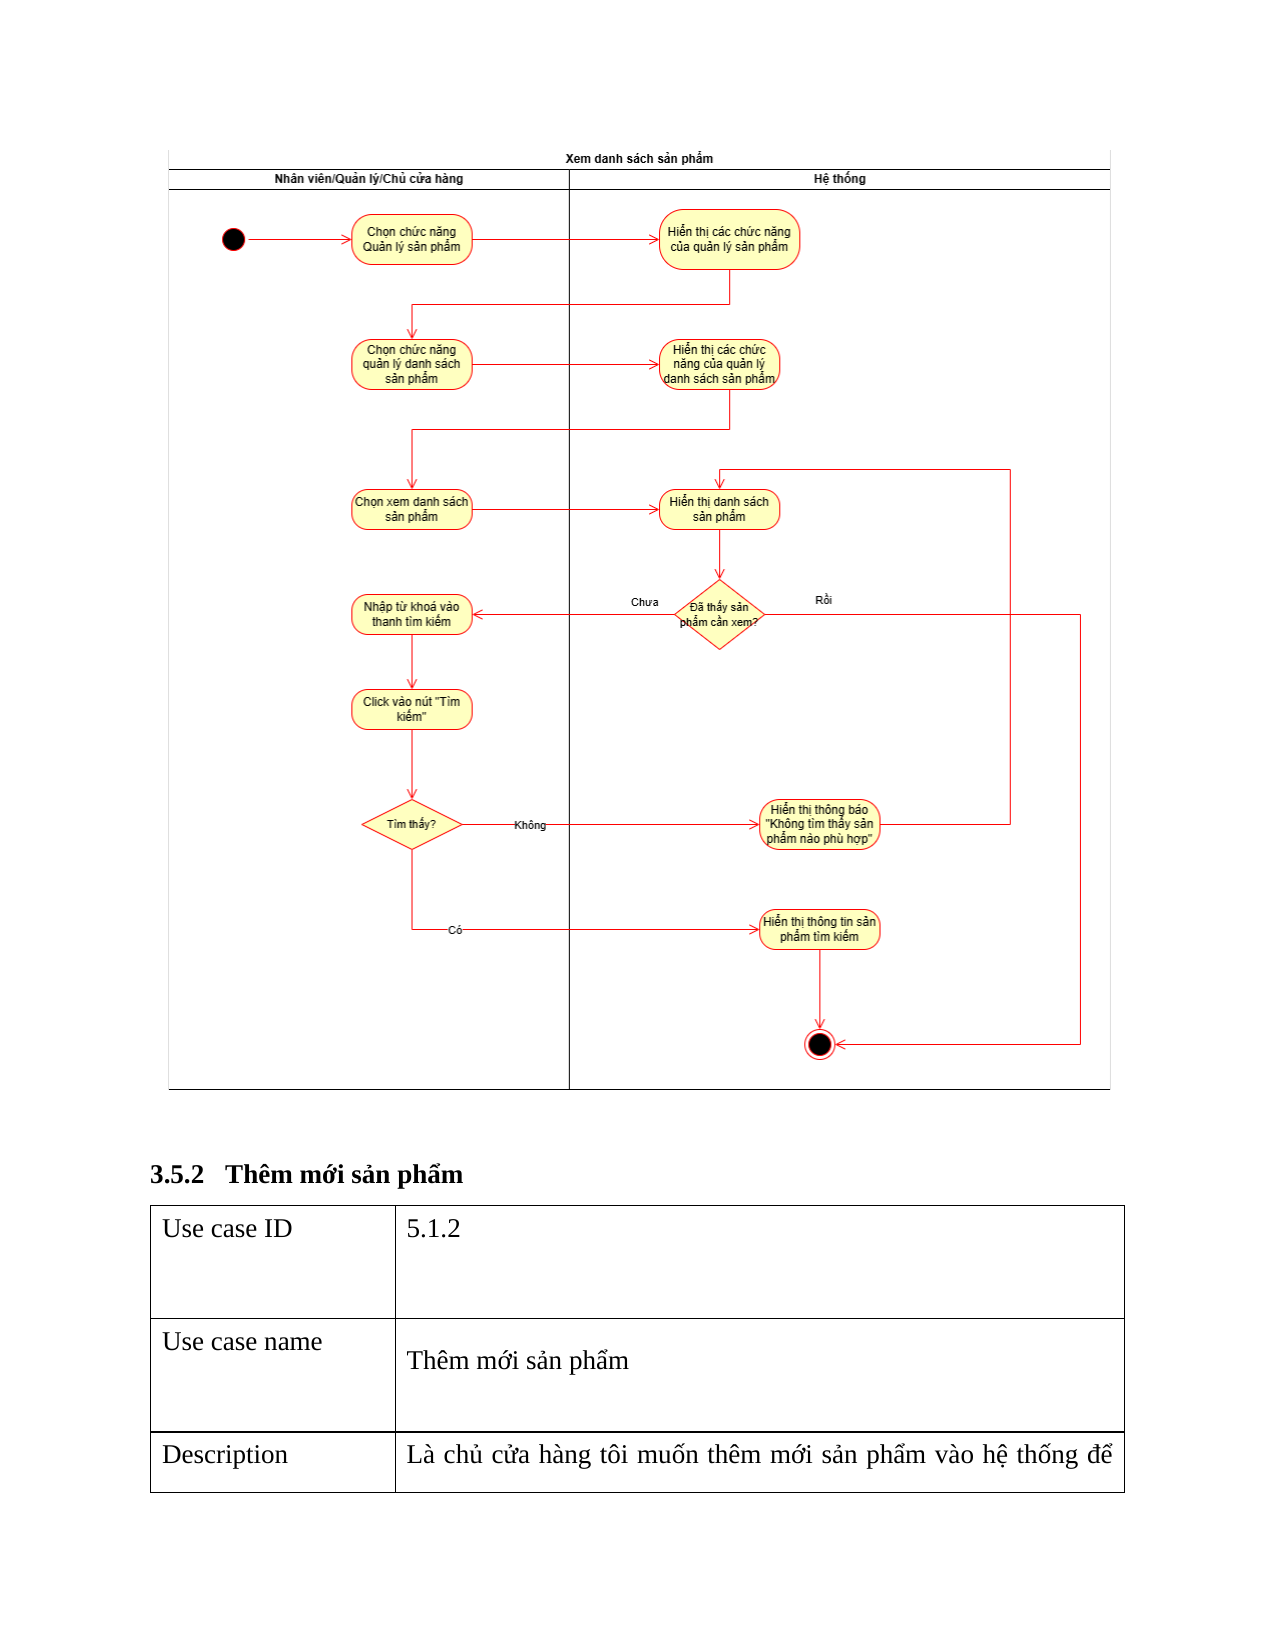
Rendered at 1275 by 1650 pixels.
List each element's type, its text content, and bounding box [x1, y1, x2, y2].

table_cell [396, 1433, 1124, 1492]
table_cell Description [151, 1433, 395, 1492]
table_cell Thêm mới sản phẩm [396, 1319, 1124, 1431]
subtitle Thêm mới sản phẩm [150, 1158, 1125, 1189]
picture [168, 150, 1110, 1090]
table_cell Use case name [151, 1319, 395, 1431]
table_header Use case ID [151, 1206, 395, 1318]
table_header 5.1.2 [396, 1206, 1124, 1318]
